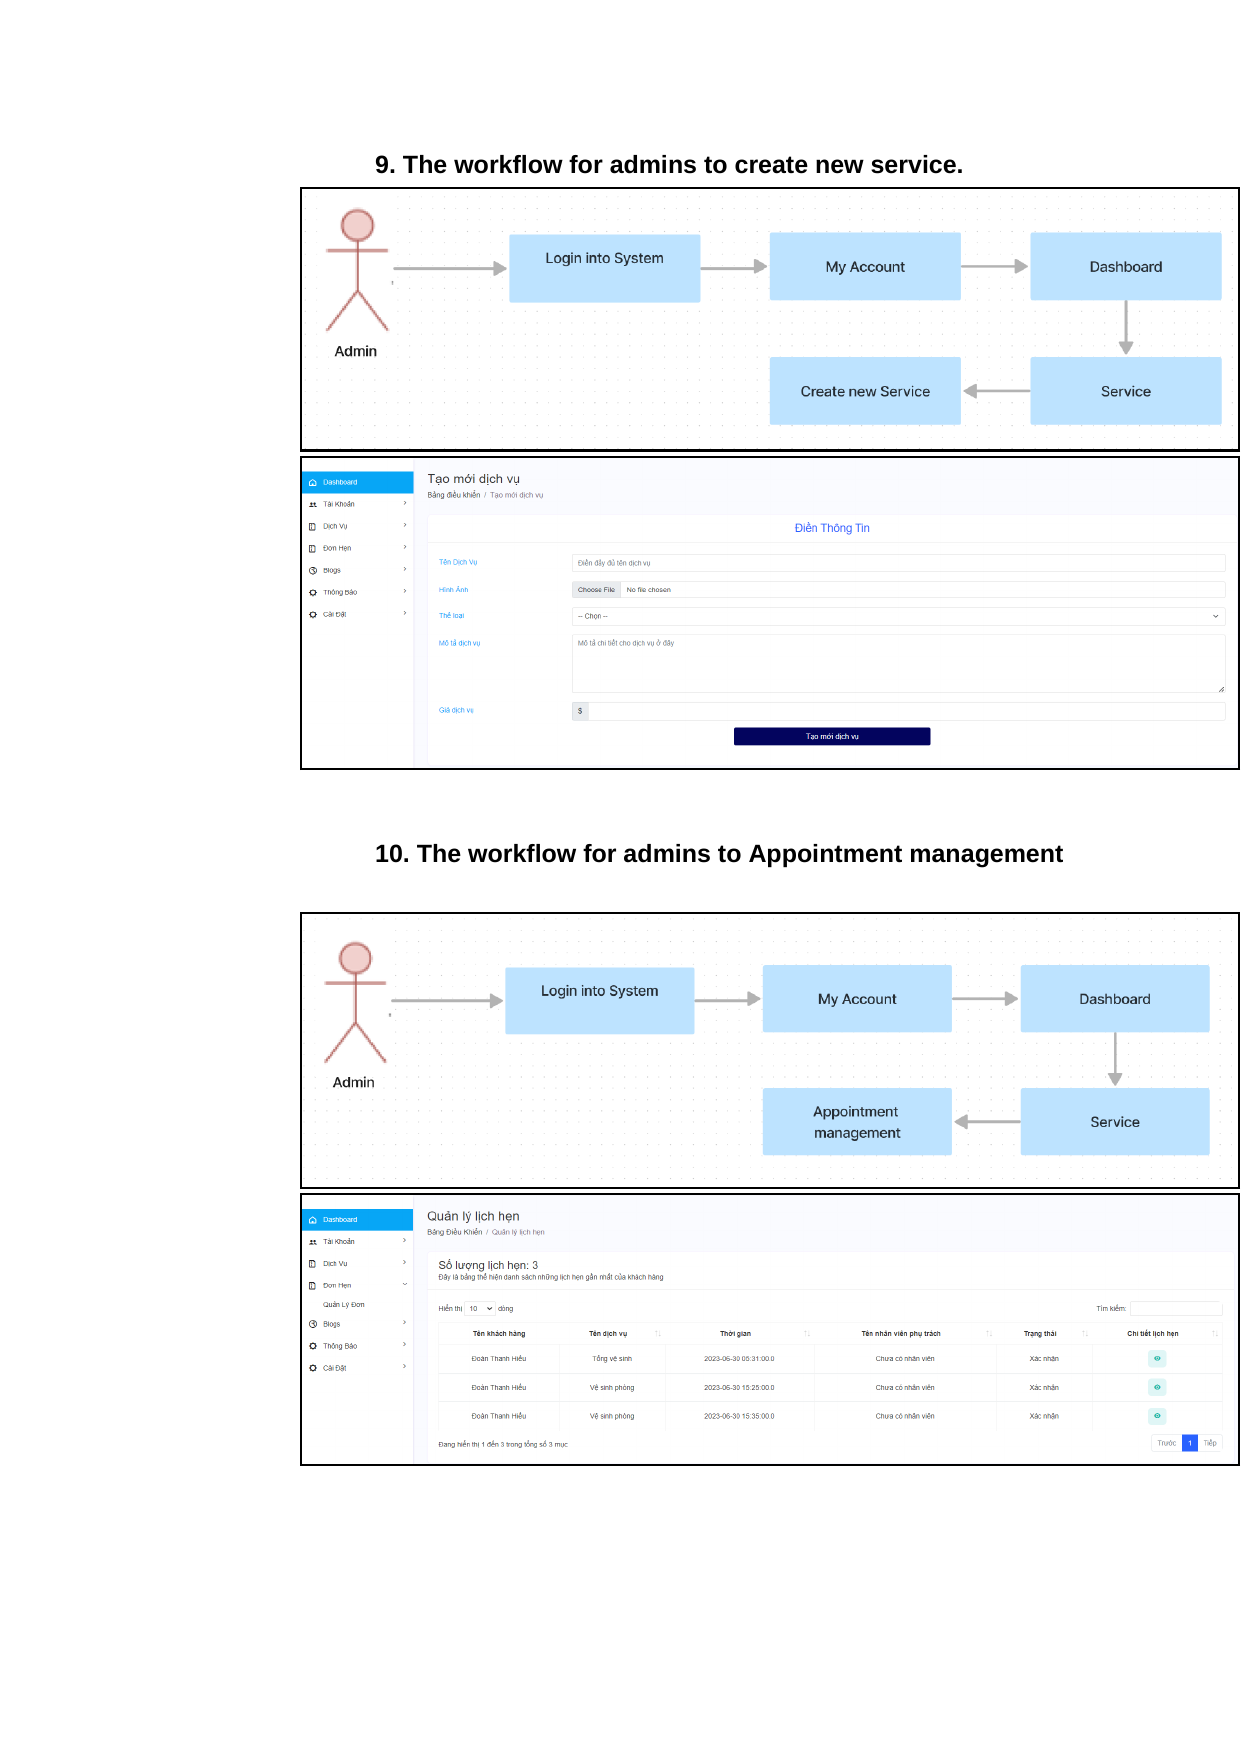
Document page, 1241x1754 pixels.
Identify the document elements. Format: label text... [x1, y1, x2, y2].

picture [302, 458, 1238, 768]
picture [302, 1195, 1238, 1464]
picture [302, 914, 1238, 1187]
subtitle 10. The workflow for admins to Appointment management [300, 839, 1090, 868]
subtitle 9. The workflow for admins to create new service. [300, 150, 1090, 179]
picture [302, 189, 1238, 449]
